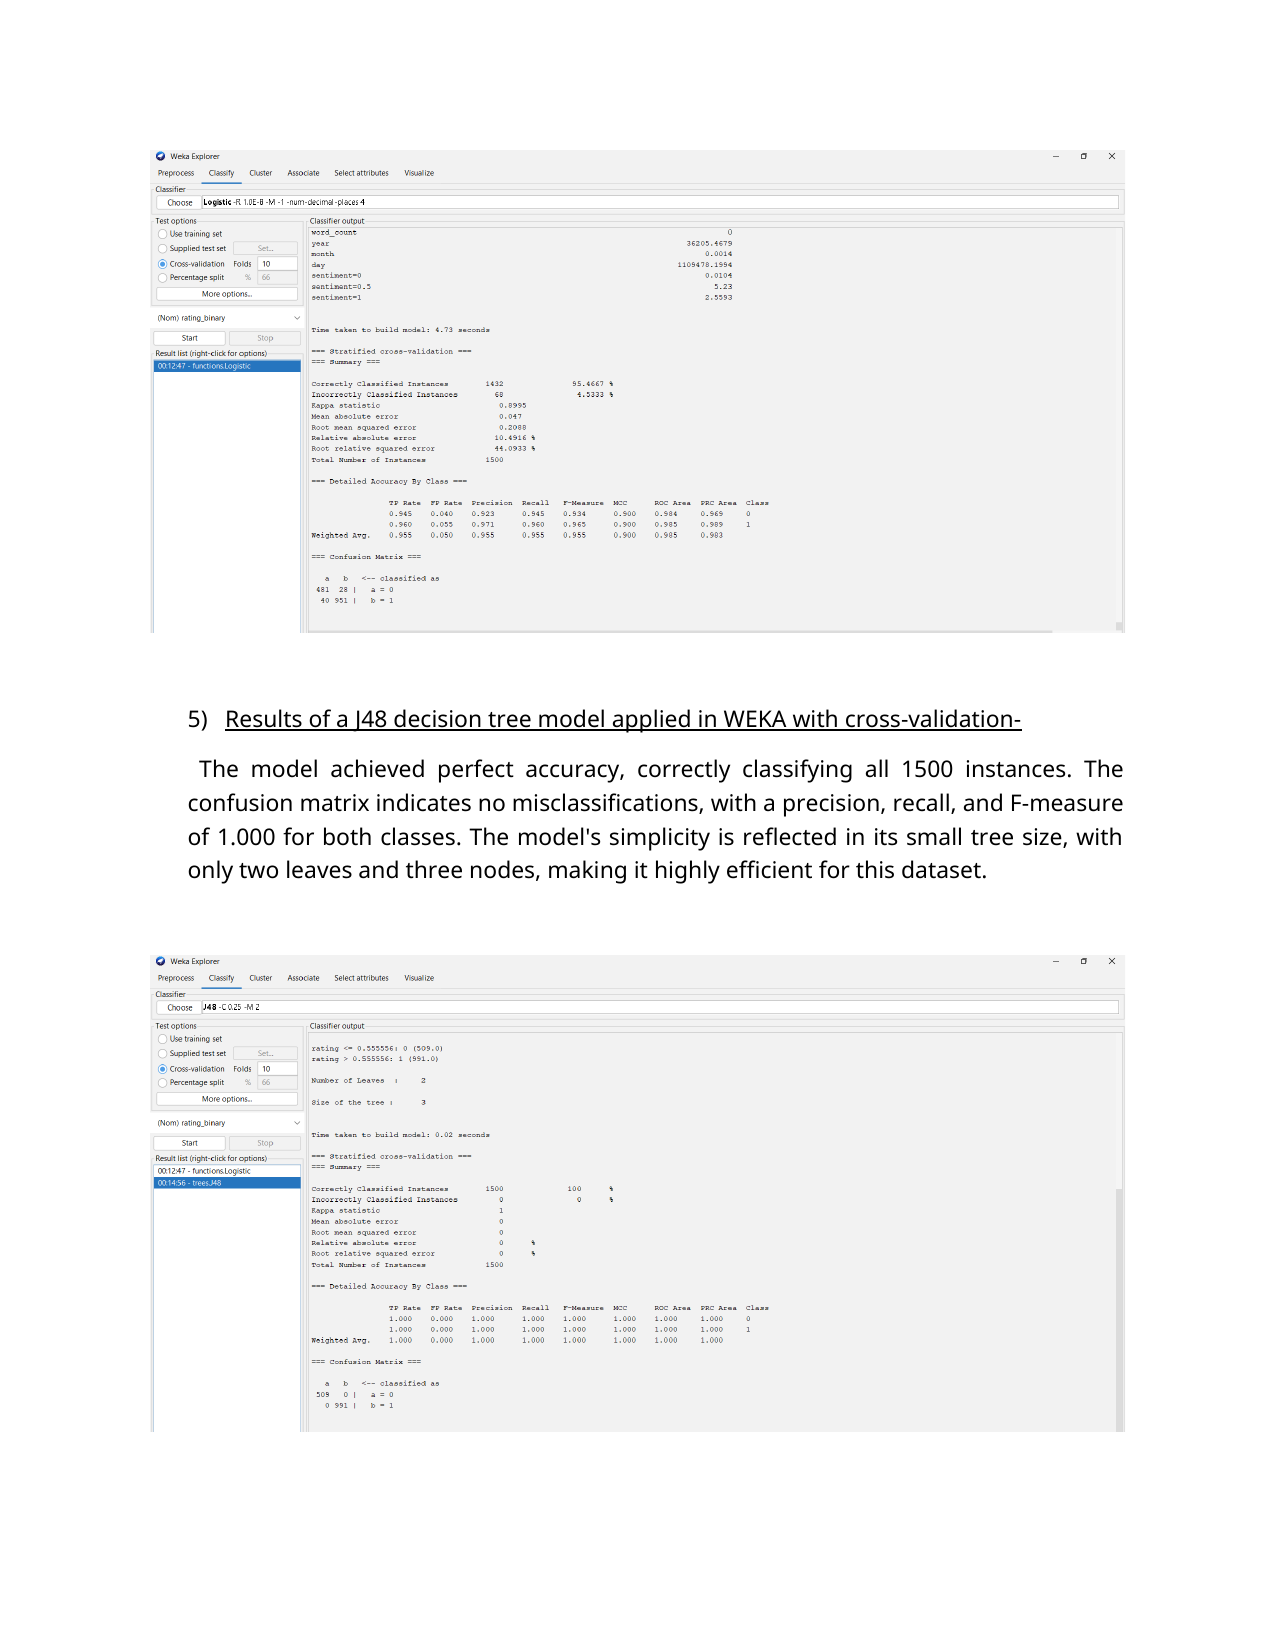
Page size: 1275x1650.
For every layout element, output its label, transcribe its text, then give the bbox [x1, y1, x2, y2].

picture [150, 955, 1125, 1432]
text The model achieved perfect accuracy, correctly classifying all 1500 instances. The confusion matrix indicates no misclassifications, with a precision, recall, and F-measure of 1.000 for both classes. The model's simplicity is reflected in its small tree size, with only two leaves and three nodes, making it highly efficient for this dataset. [187, 753, 1125, 885]
list Results of a J48 decision tree model applied in WEKA with cross-validation- [187, 702, 1125, 734]
picture [150, 150, 1125, 633]
